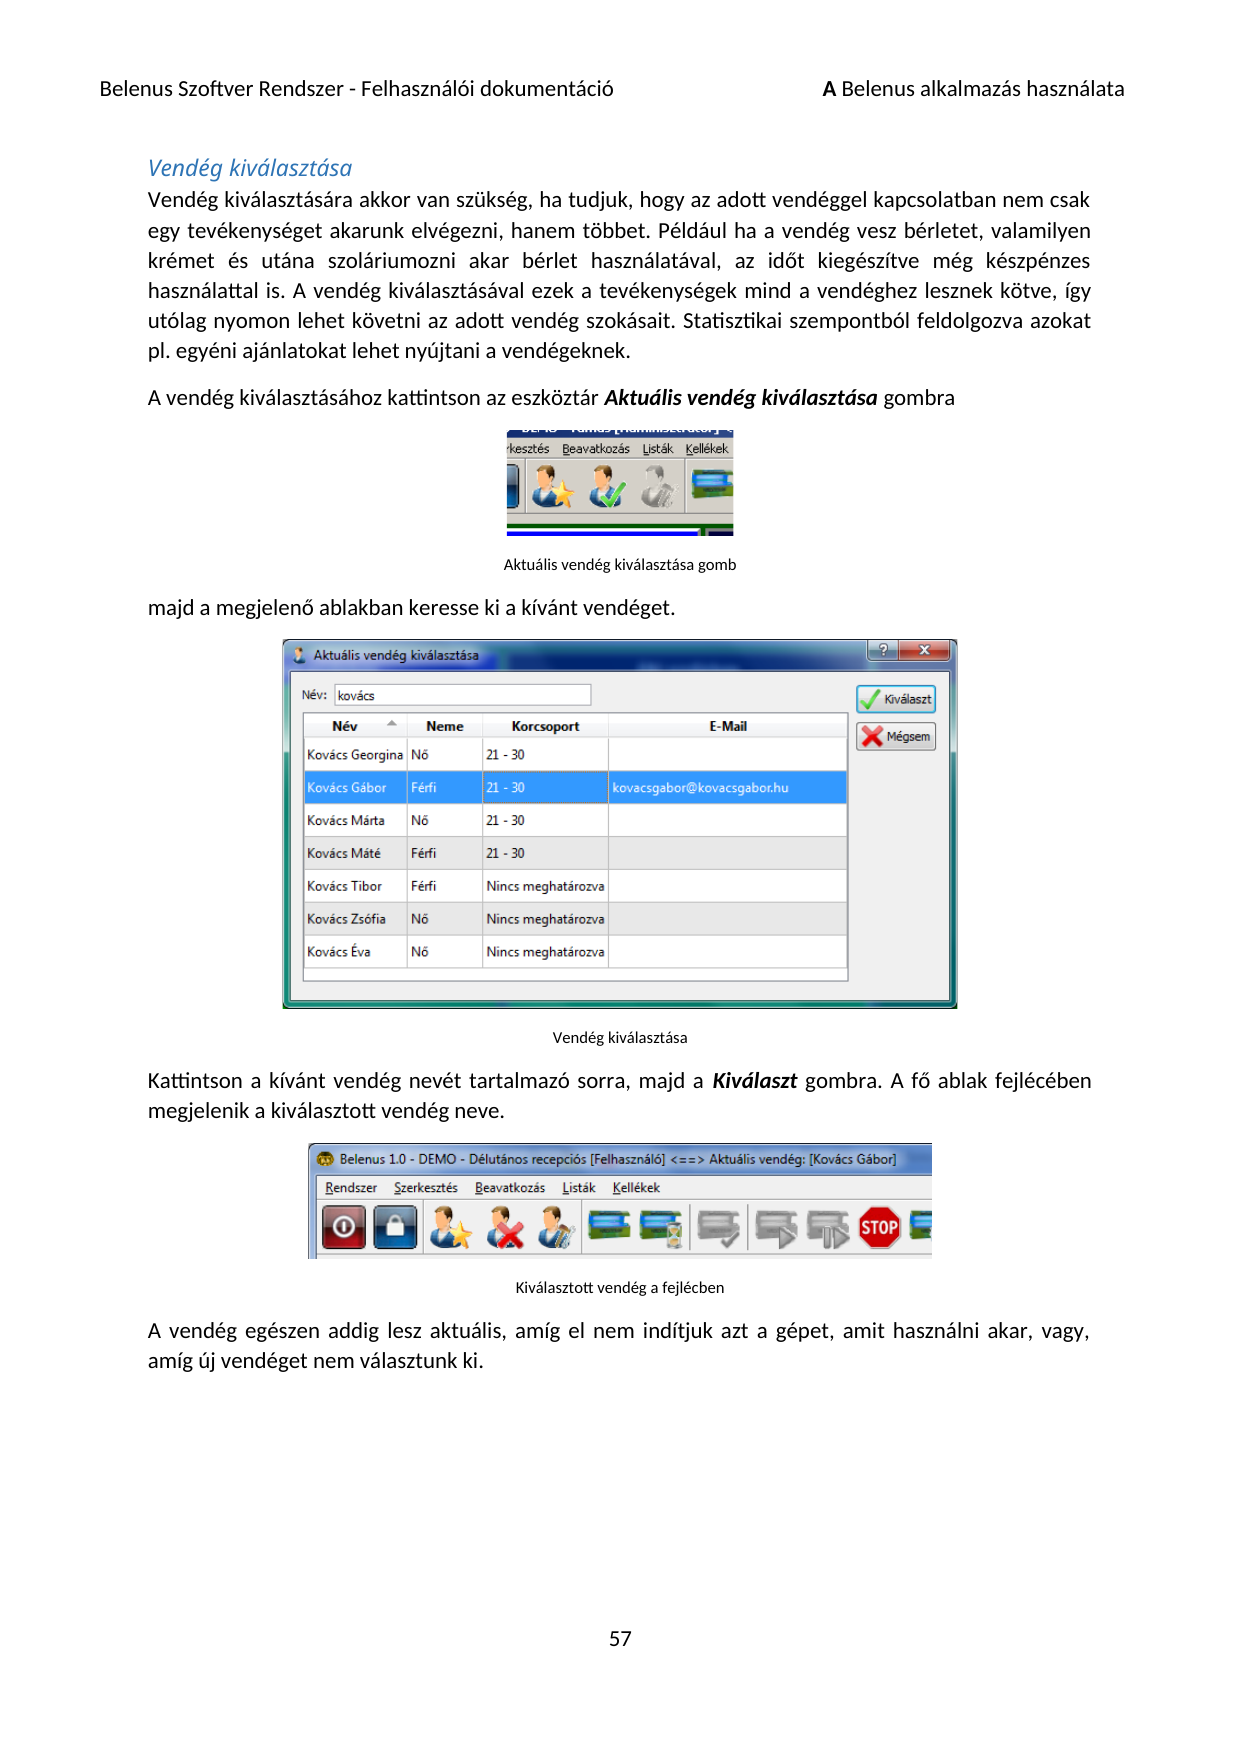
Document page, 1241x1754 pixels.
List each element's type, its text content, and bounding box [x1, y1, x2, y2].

text Vendég kiválasztására akkor van szükség, ha tudjuk, hogy az adott vendéggel kapcsolatban nem csak egy tevékenységet akarunk elvégezni, hanem többet. Például ha a vendég vesz bérletet, valamilyen krémet és utána szoláriumozni akar bérlet használatával, az időt kiegészítve még készpénzes használattal is. A vendég kiválasztásával ezek a tevékenységek mind a vendéghez lesznek kötve, így utólag nyomon lehet követni az adott vendég szokásait. Statisztikai szempontból feldolgozva azokat pl. egyéni ajánlatokat lehet nyújtani a vendégeknek. [148, 186, 1093, 364]
text A vendég kiválasztásához kattintson az eszköztár Aktuális vendég kiválasztása gombra [148, 383, 1093, 411]
picture [282, 639, 958, 1009]
text A vendég egészen addig lesz aktuális, amíg el nem indítjuk azt a gépet, amit használni akar, vagy, amíg új vendéget nem választunk ki. [148, 1316, 1093, 1374]
text Kiválasztott vendég a fejlécben [148, 1278, 1093, 1298]
text Aktuális vendég kiválasztása gomb [148, 554, 1093, 574]
text majd a megjelenő ablakban keresse ki a kívánt vendéget. [148, 593, 1093, 621]
text Kattintson a kívánt vendég nevét tartalmazó sorra, majd a Kiválaszt gombra. A fő ablak fejlécében megjelenik a kiválasztott vendég neve. [148, 1066, 1093, 1124]
picture [506, 430, 734, 536]
subtitle Vendég kiválasztása [148, 152, 1093, 183]
text Vendég kiválasztása [148, 1027, 1093, 1048]
picture [308, 1143, 932, 1259]
